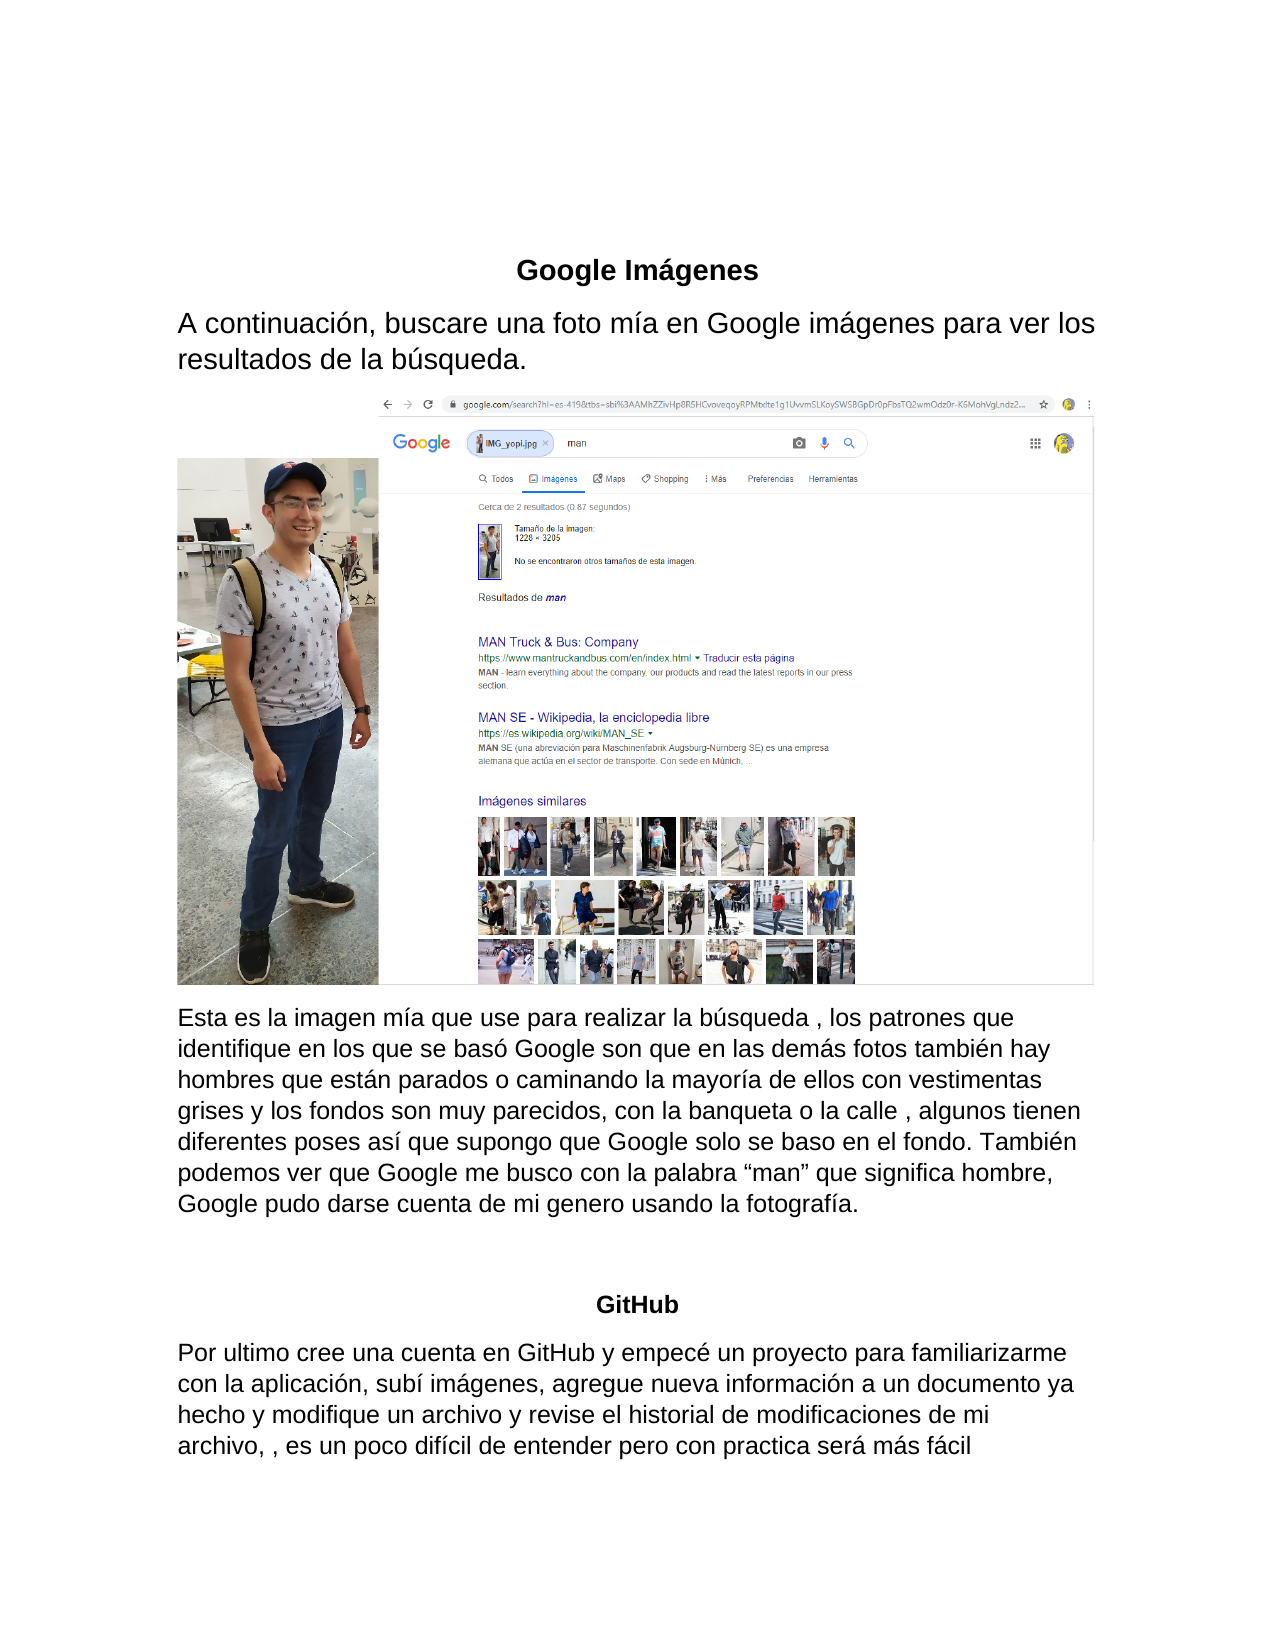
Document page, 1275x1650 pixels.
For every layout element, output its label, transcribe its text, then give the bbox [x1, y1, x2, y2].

text A continuación, buscare una foto mía en Google imágenes para ver los resultados de la búsqueda. [177, 306, 1098, 376]
text GitHub [177, 1290, 1098, 1319]
picture [177, 395, 1095, 985]
text Por ultimo cree una cuenta en GitHub y empecé un proyecto para familiarizarme con la aplicación, subí imágenes, agregue nueva información a un documento ya hecho y modifique un archivo y revise el historial de modificaciones de mi archivo, , es un poco difícil de entender pero con practica será más fácil [177, 1338, 1098, 1459]
text Google Imágenes [177, 253, 1098, 287]
text Esta es la imagen mía que use para realizar la búsqueda , los patrones que identifique en los que se basó Google son que en las demás fotos también hay hombres que están parados o caminando la mayoría de ellos con vestimentas grises y los fondos son muy parecidos, con la banqueta o la calle , algunos tienen diferentes poses así que supongo que Google solo se baso en el fondo. También podemos ver que Google me busco con la palabra “man” que significa hombre, Google pudo darse cuenta de mi genero usando la fotografía. [177, 1003, 1098, 1218]
